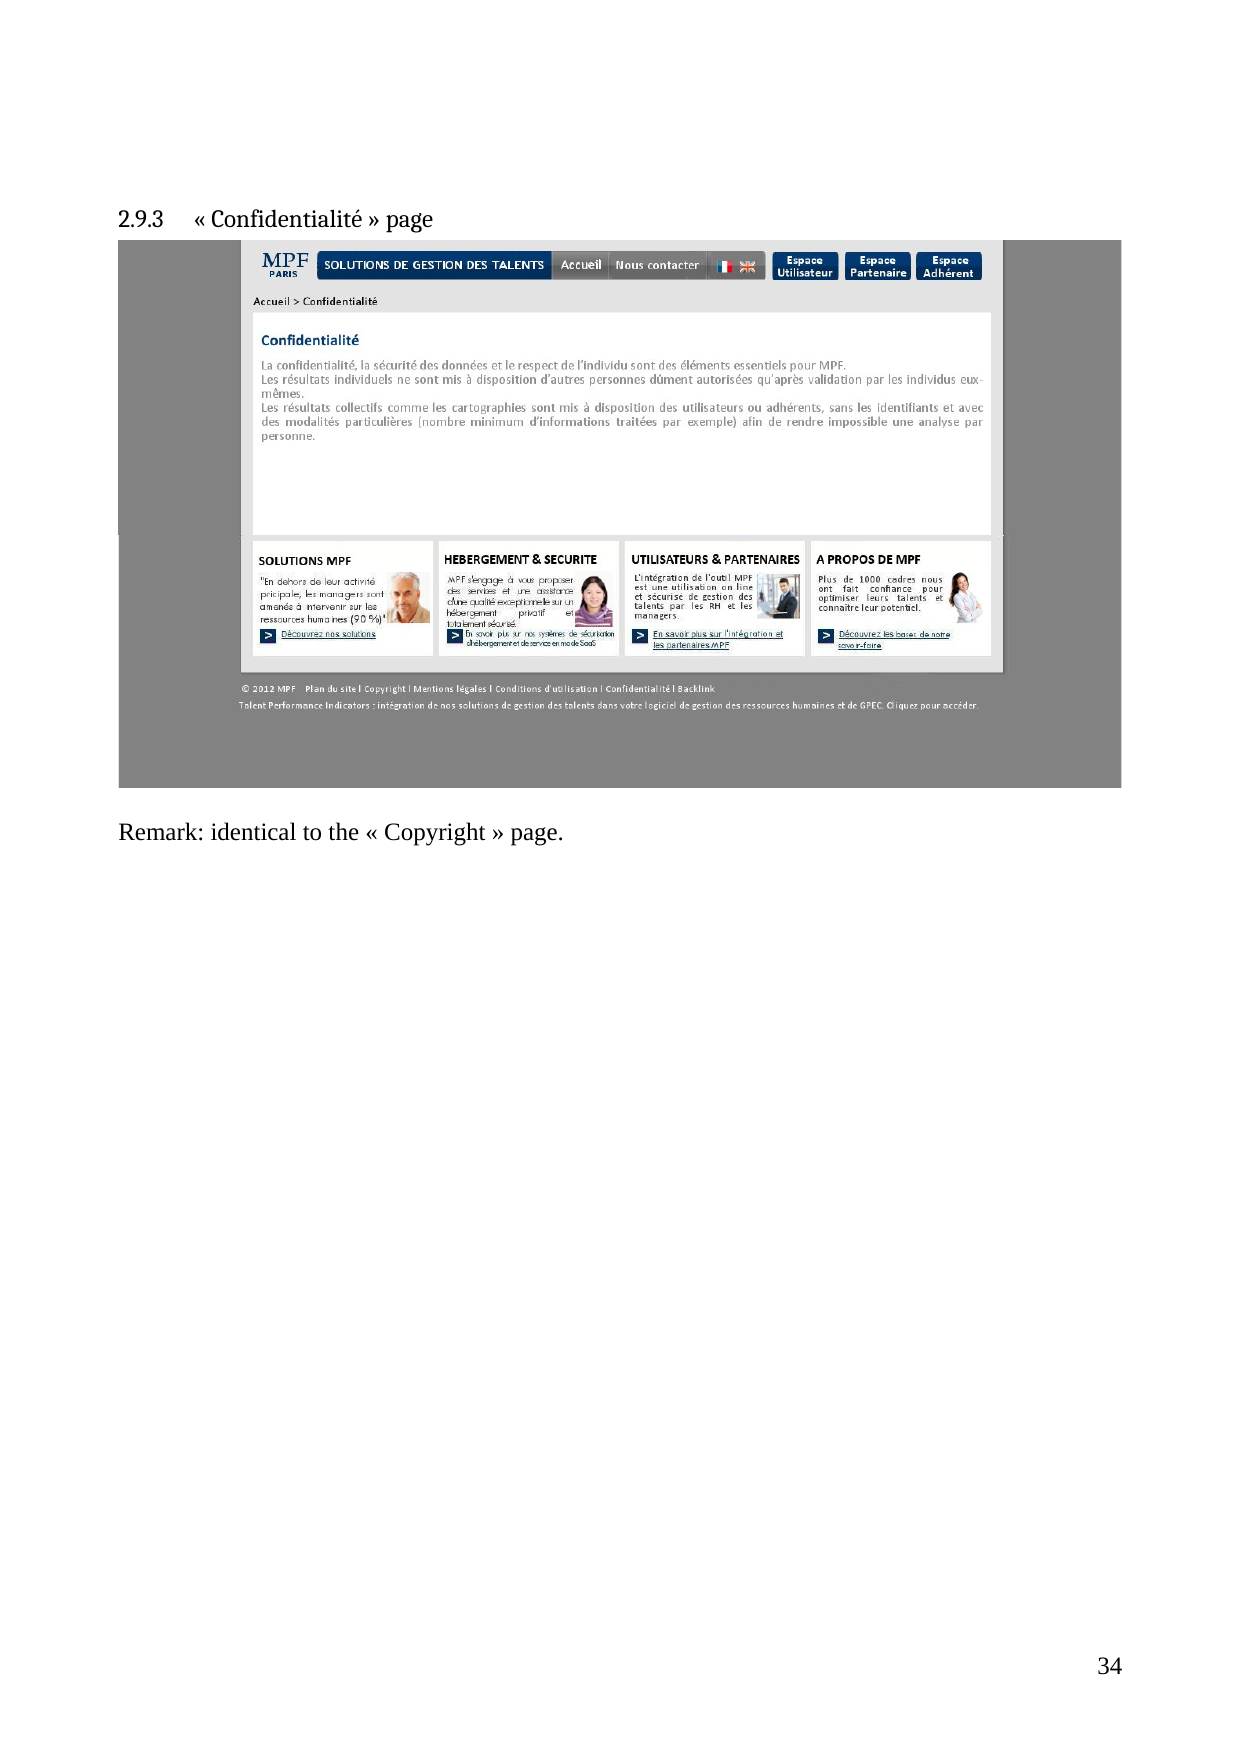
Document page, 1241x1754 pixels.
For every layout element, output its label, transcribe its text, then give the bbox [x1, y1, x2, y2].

text Remark: identical to the « Copyright » page. [118, 817, 1122, 845]
picture [118, 240, 1122, 788]
subtitle « Confidentialité » page [118, 205, 1122, 234]
